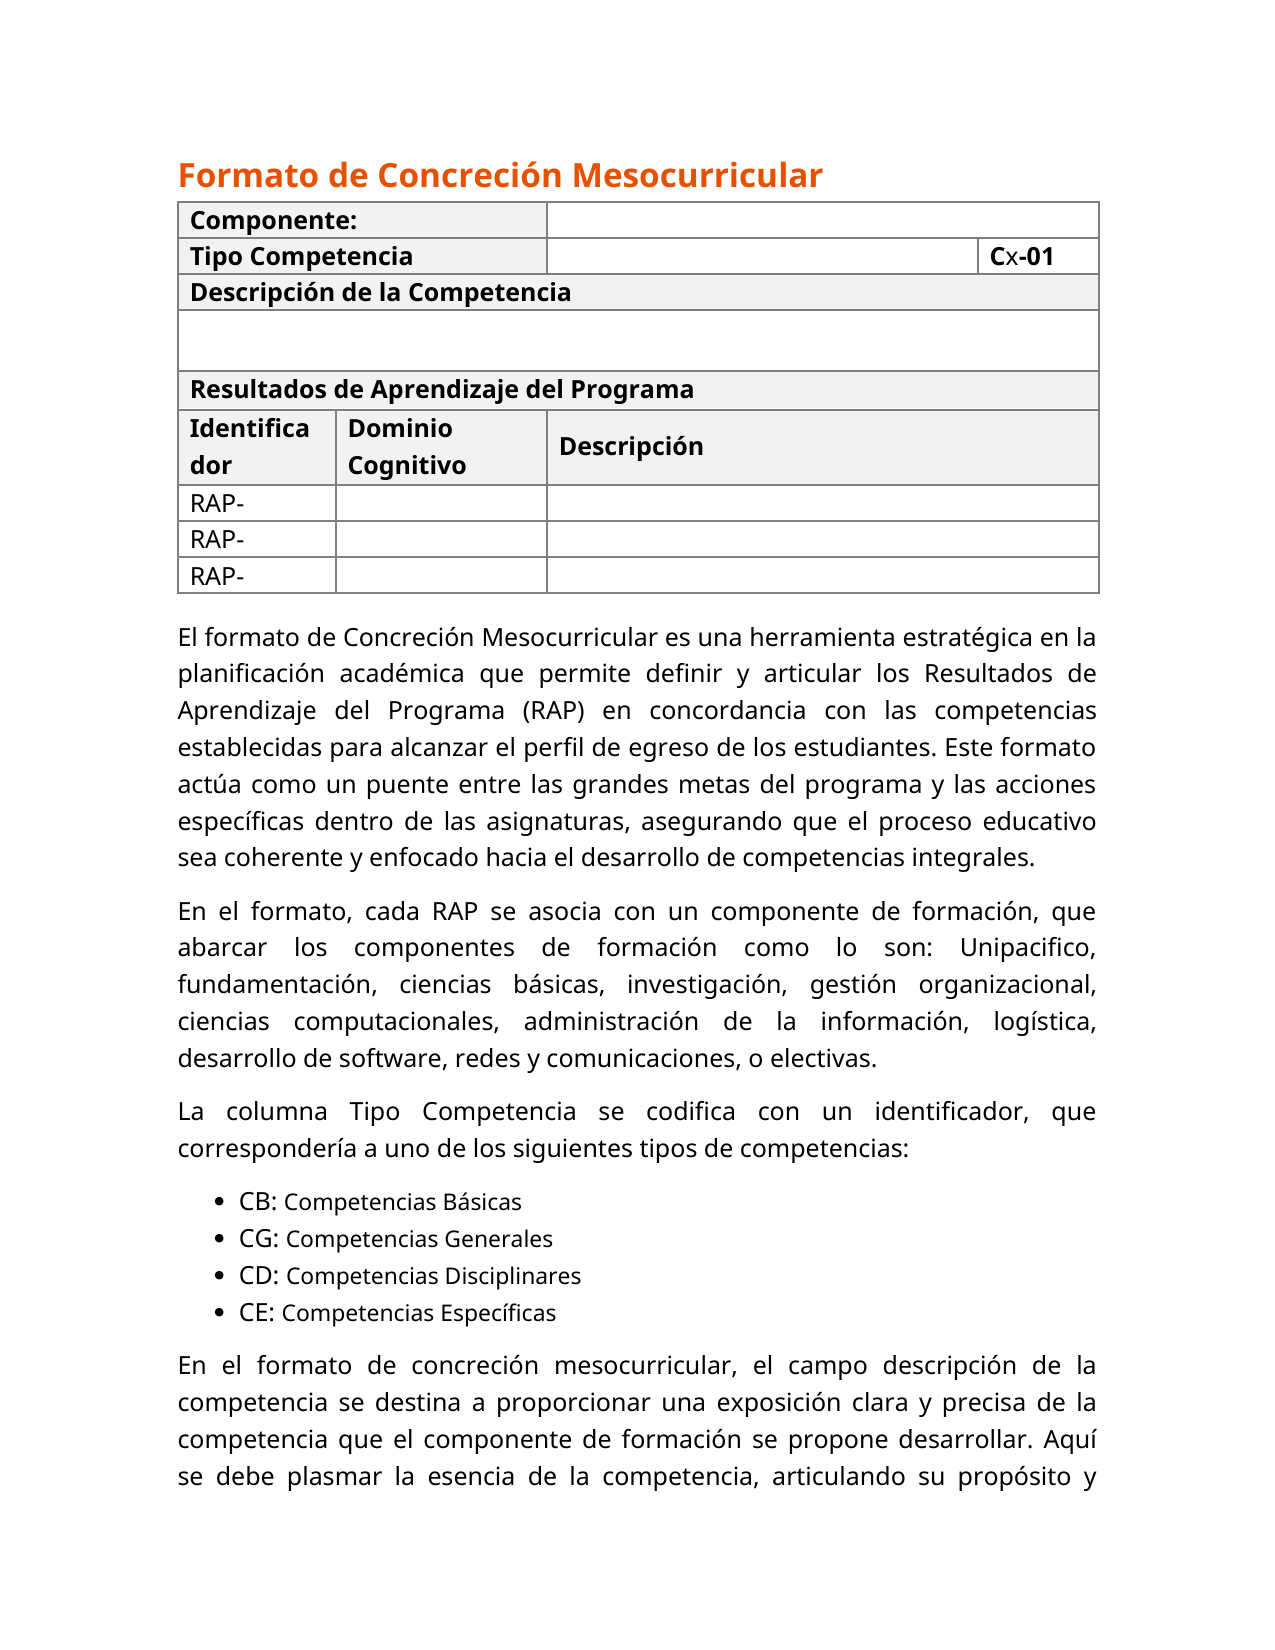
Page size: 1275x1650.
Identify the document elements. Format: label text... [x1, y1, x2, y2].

table_cell [548, 558, 1098, 592]
table_cell Descripción de la Competencia [179, 275, 1098, 309]
table_cell [548, 239, 977, 273]
table_cell RAP- [179, 522, 335, 556]
list CG: Competencias Generales [215, 1221, 1098, 1255]
table_header [548, 203, 1098, 237]
text La columna Tipo Competencia se codifica con un identificador, que correspondería a uno de los siguientes tipos de competencias: [177, 1094, 1098, 1165]
table_cell RAP- [179, 486, 335, 520]
table_cell [548, 486, 1098, 520]
table_cell Tipo Competencia [179, 239, 546, 273]
list CB: Competencias Básicas [215, 1184, 1098, 1218]
table_cell Descripción [548, 411, 1098, 484]
table_cell [337, 558, 546, 592]
text El formato de Concreción Mesocurricular es una herramienta estratégica en la planificación académica que permite definir y articular los Resultados de Aprendizaje del Programa (RAP) en concordancia con las competencias establecidas para alcanzar el perfil de egreso de los estudiantes. Este formato actúa como un puente entre las grandes metas del programa y las acciones específicas dentro de las asignaturas, asegurando que el proceso educativo sea coherente y enfocado hacia el desarrollo de competencias integrales. [177, 619, 1098, 874]
table_cell [337, 522, 546, 556]
table_cell [337, 486, 546, 520]
table_cell Cx-01 [979, 239, 1098, 273]
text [177, 1348, 1098, 1492]
subtitle Formato de Concreción Mesocurricular [177, 152, 1098, 197]
list CD: Competencias Disciplinares [215, 1258, 1098, 1292]
text En el formato, cada RAP se asocia con un componente de formación, que abarcar los componentes de formación como lo son: Unipacifico, fundamentación, ciencias básicas, investigación, gestión organizacional, ciencias computacionales, administración de la información, logística, desarrollo de software, redes y comunicaciones, o electivas. [177, 893, 1098, 1074]
table_cell Resultados de Aprendizaje del Programa [179, 372, 1098, 408]
table_cell RAP- [179, 558, 335, 592]
table_cell Identificador [179, 411, 335, 484]
table_cell [179, 311, 1098, 370]
table_header Componente: [179, 203, 546, 237]
list CE: Competencias Específicas [215, 1294, 1098, 1328]
table_cell Dominio Cognitivo [337, 411, 546, 484]
table_cell [548, 522, 1098, 556]
